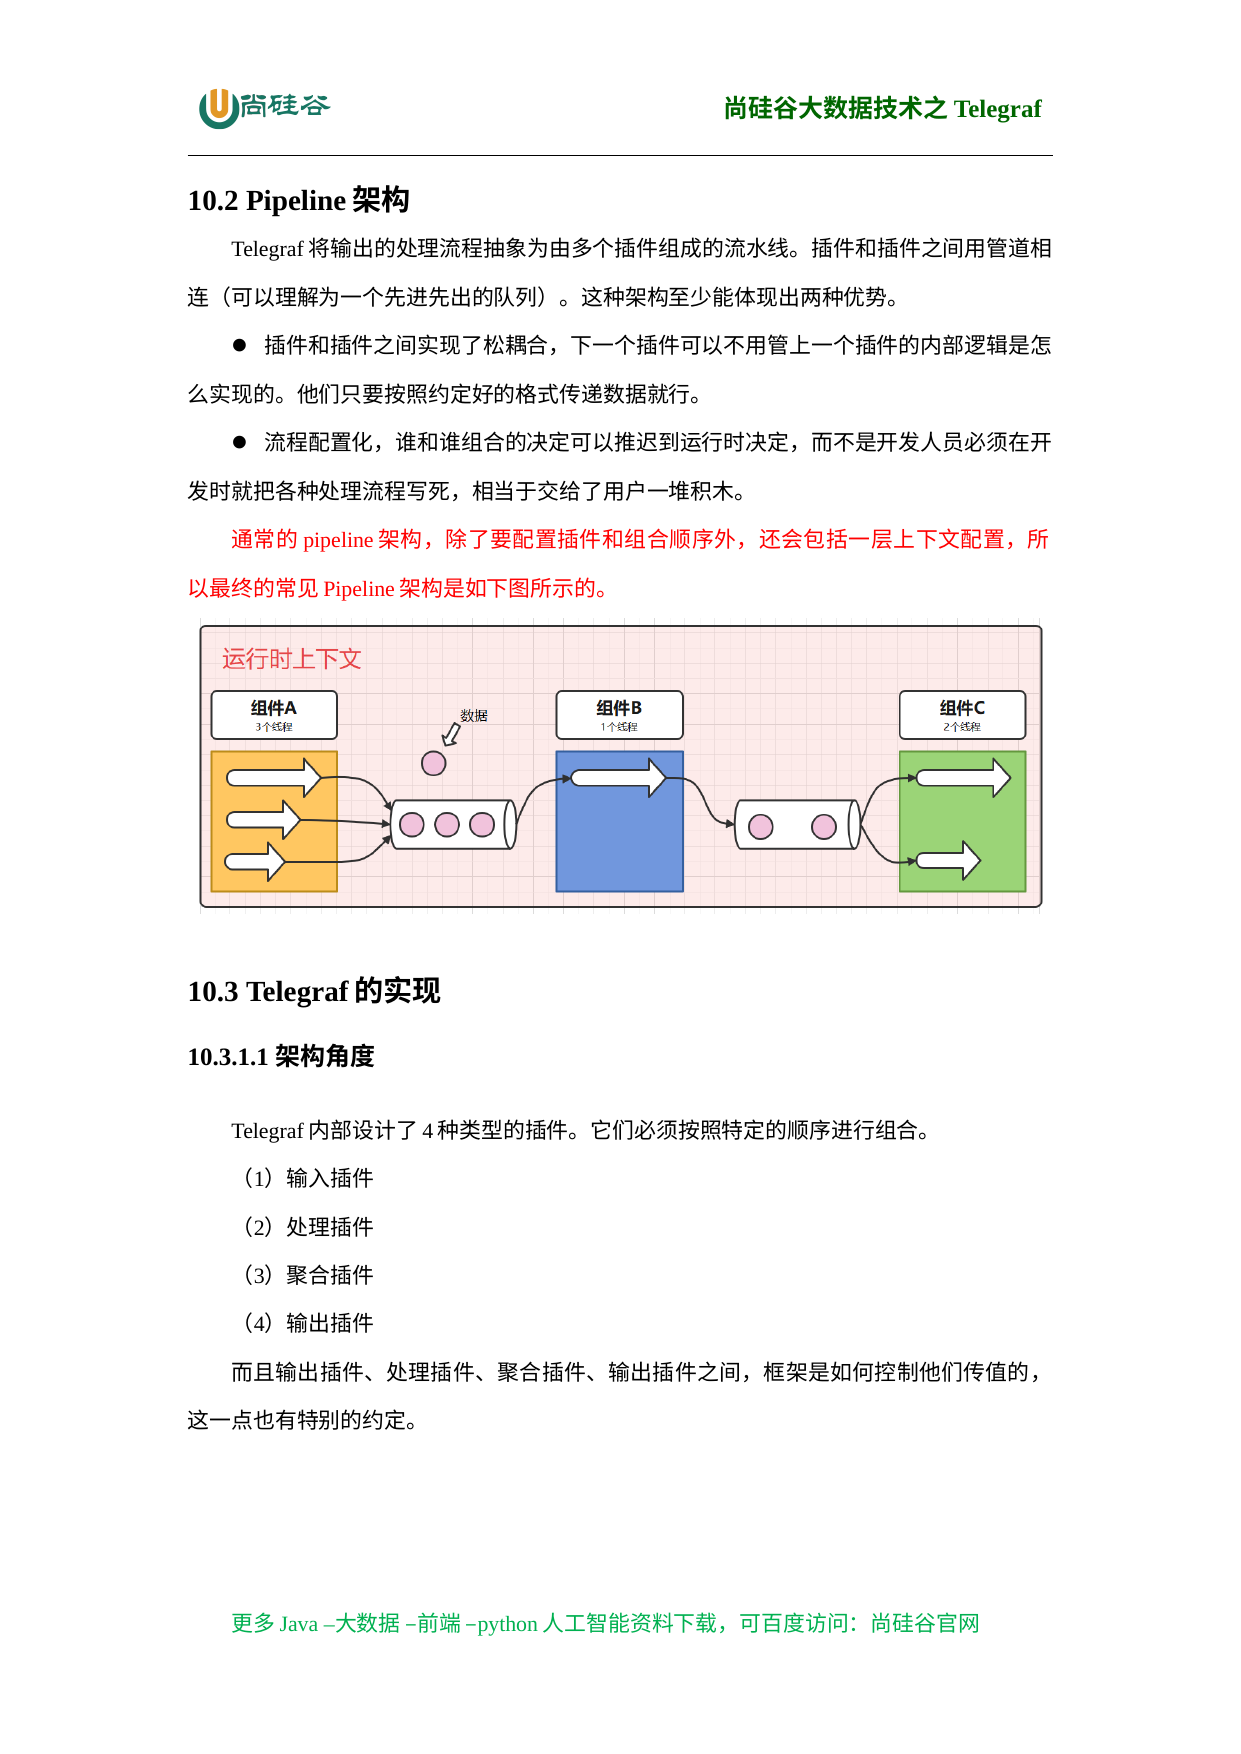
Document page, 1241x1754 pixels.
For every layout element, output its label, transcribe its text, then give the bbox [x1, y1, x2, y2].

text 而且输出插件、处理插件、聚合插件、输出插件之间，框架是如何控制他们传值的，这一点也有特别的约定。 [187, 1354, 1053, 1436]
text Telegraf将输出的处理流程抽象为由多个插件组成的流水线。插件和插件之间用管道相连（可以理解为一个先进先出的队列）。这种架构至少能体现出两种优势。 [187, 231, 1053, 312]
list 聚合插件 [187, 1258, 1053, 1290]
text 通常的pipeline架构，除了要配置插件和组合顺序外，还会包括一层上下文配置，所以最终的常见Pipeline架构是如下图所示的。 [187, 522, 1053, 603]
subtitle Pipeline架构 [187, 166, 1053, 231]
text 流程配置化，谁和谁组合的决定可以推迟到运行时决定，而不是开发人员必须在开发时就把各种处理流程写死，相当于交给了用户一堆积木。 [187, 425, 1053, 506]
list 处理插件 [187, 1209, 1053, 1242]
text 插件和插件之间实现了松耦合，下一个插件可以不用管上一个插件的内部逻辑是怎么实现的。他们只要按照约定好的格式传递数据就行。 [187, 328, 1053, 409]
text Telegraf内部设计了4种类型的插件。它们必须按照特定的顺序进行组合。 [187, 1113, 1053, 1145]
list 输出插件 [187, 1306, 1053, 1338]
text 架构角度 [187, 1022, 1053, 1087]
picture [198, 88, 332, 130]
list 输入插件 [187, 1161, 1053, 1193]
subtitle Telegraf的实现 [187, 957, 1053, 1022]
picture [187, 618, 1053, 914]
